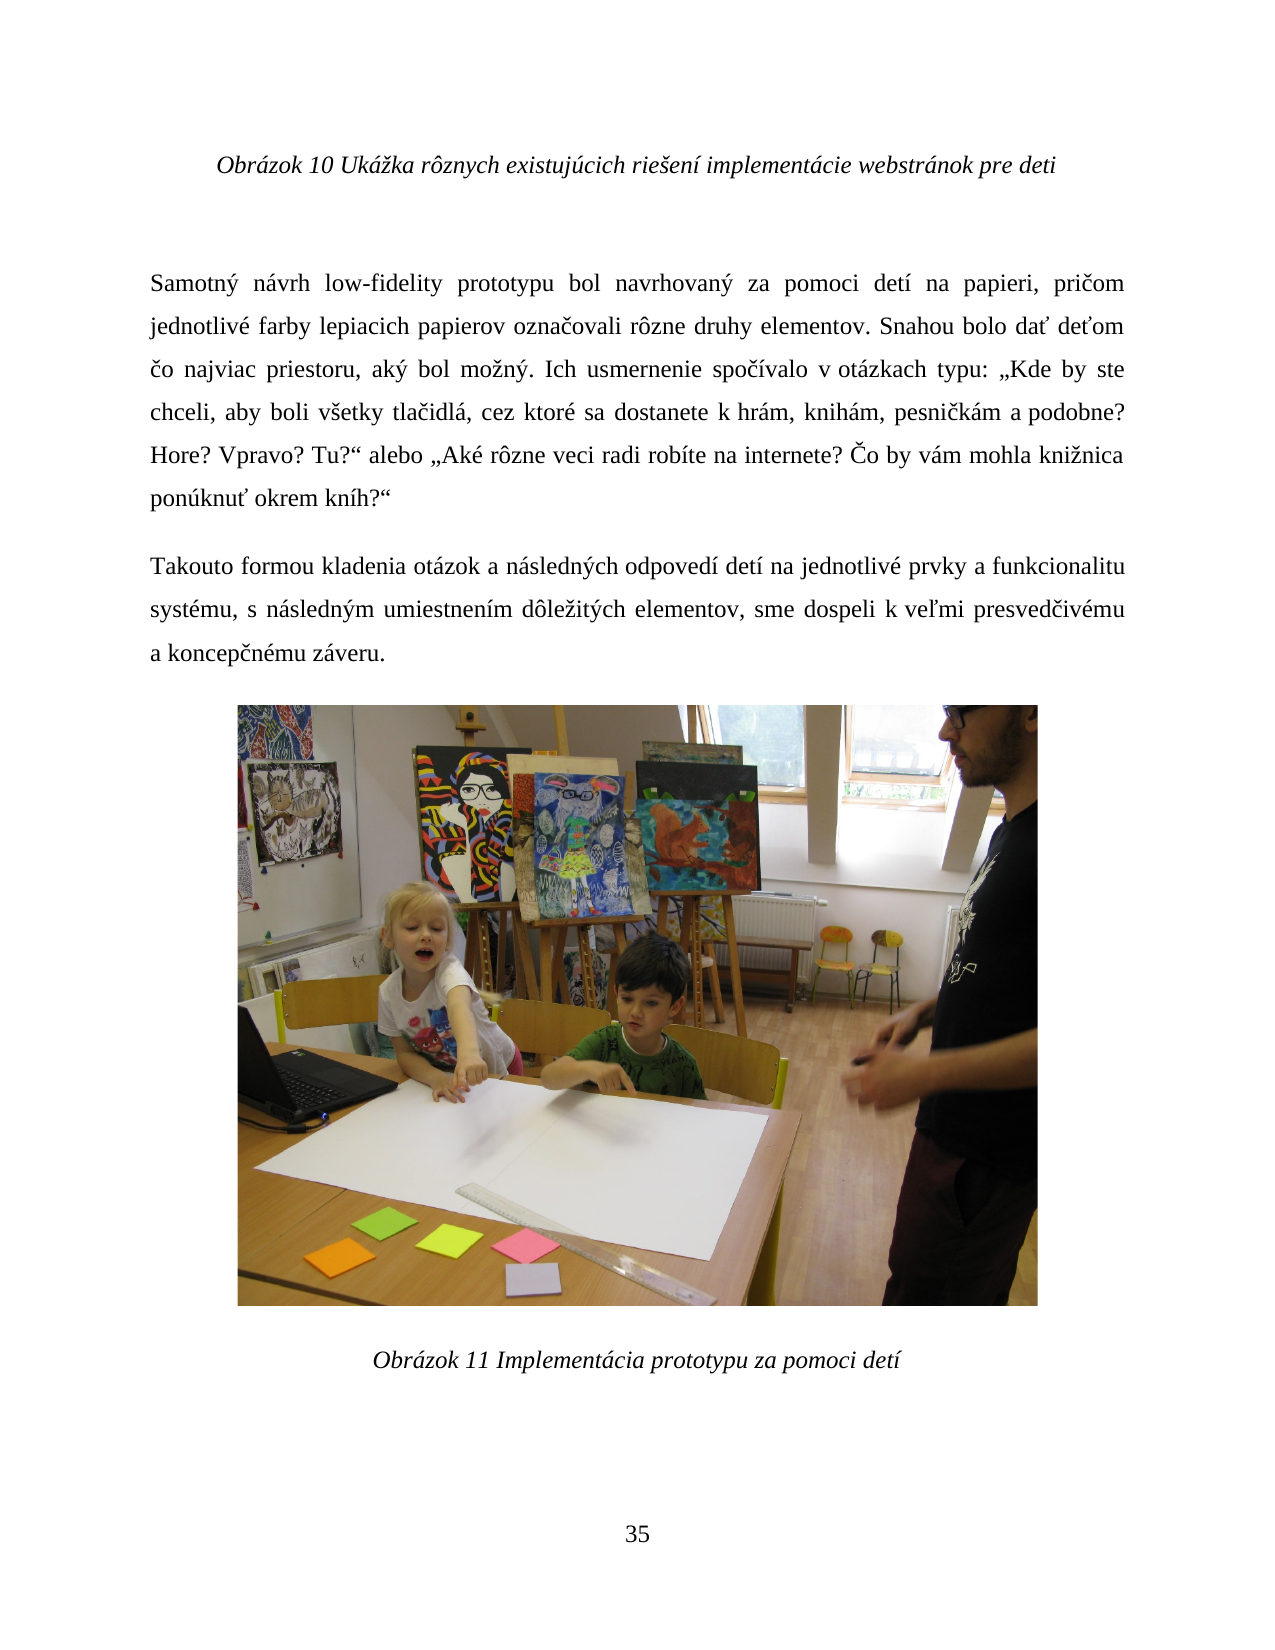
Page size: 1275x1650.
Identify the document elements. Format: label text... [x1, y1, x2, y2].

text Obrázok 10 Ukážka rôznych existujúcich riešení implementácie webstránok pre deti [150, 150, 1125, 179]
text Obrázok 11 Implementácia prototypu za pomoci detí [150, 1345, 1125, 1374]
text Samotný návrh low-fidelity prototypu bol navrhovaný za pomoci detí na papieri, pričom jednotlivé farby lepiacich papierov označovali rôzne druhy elementov. Snahou bolo dať deťom čo najviac priestoru, aký bol možný. Ich usmernenie spočívalo v otázkach typu: „Kde by ste chceli, aby boli všetky tlačidlá, cez ktoré sa dostanete k hrám, knihám, pesničkám a podobne? Hore? Vpravo? Tu?“ alebo „Aké rôzne veci radi robíte na internete? Čo by vám mohla knižnica ponúknuť okrem kníh?“ [150, 268, 1125, 512]
text Takouto formou kladenia otázok a následných odpovedí detí na jednotlivé prvky a funkcionalitu systému, s následným umiestnením dôležitých elementov, sme dospeli k veľmi presvedčivému a koncepčnému záveru. [150, 551, 1125, 666]
picture [237, 705, 1038, 1306]
